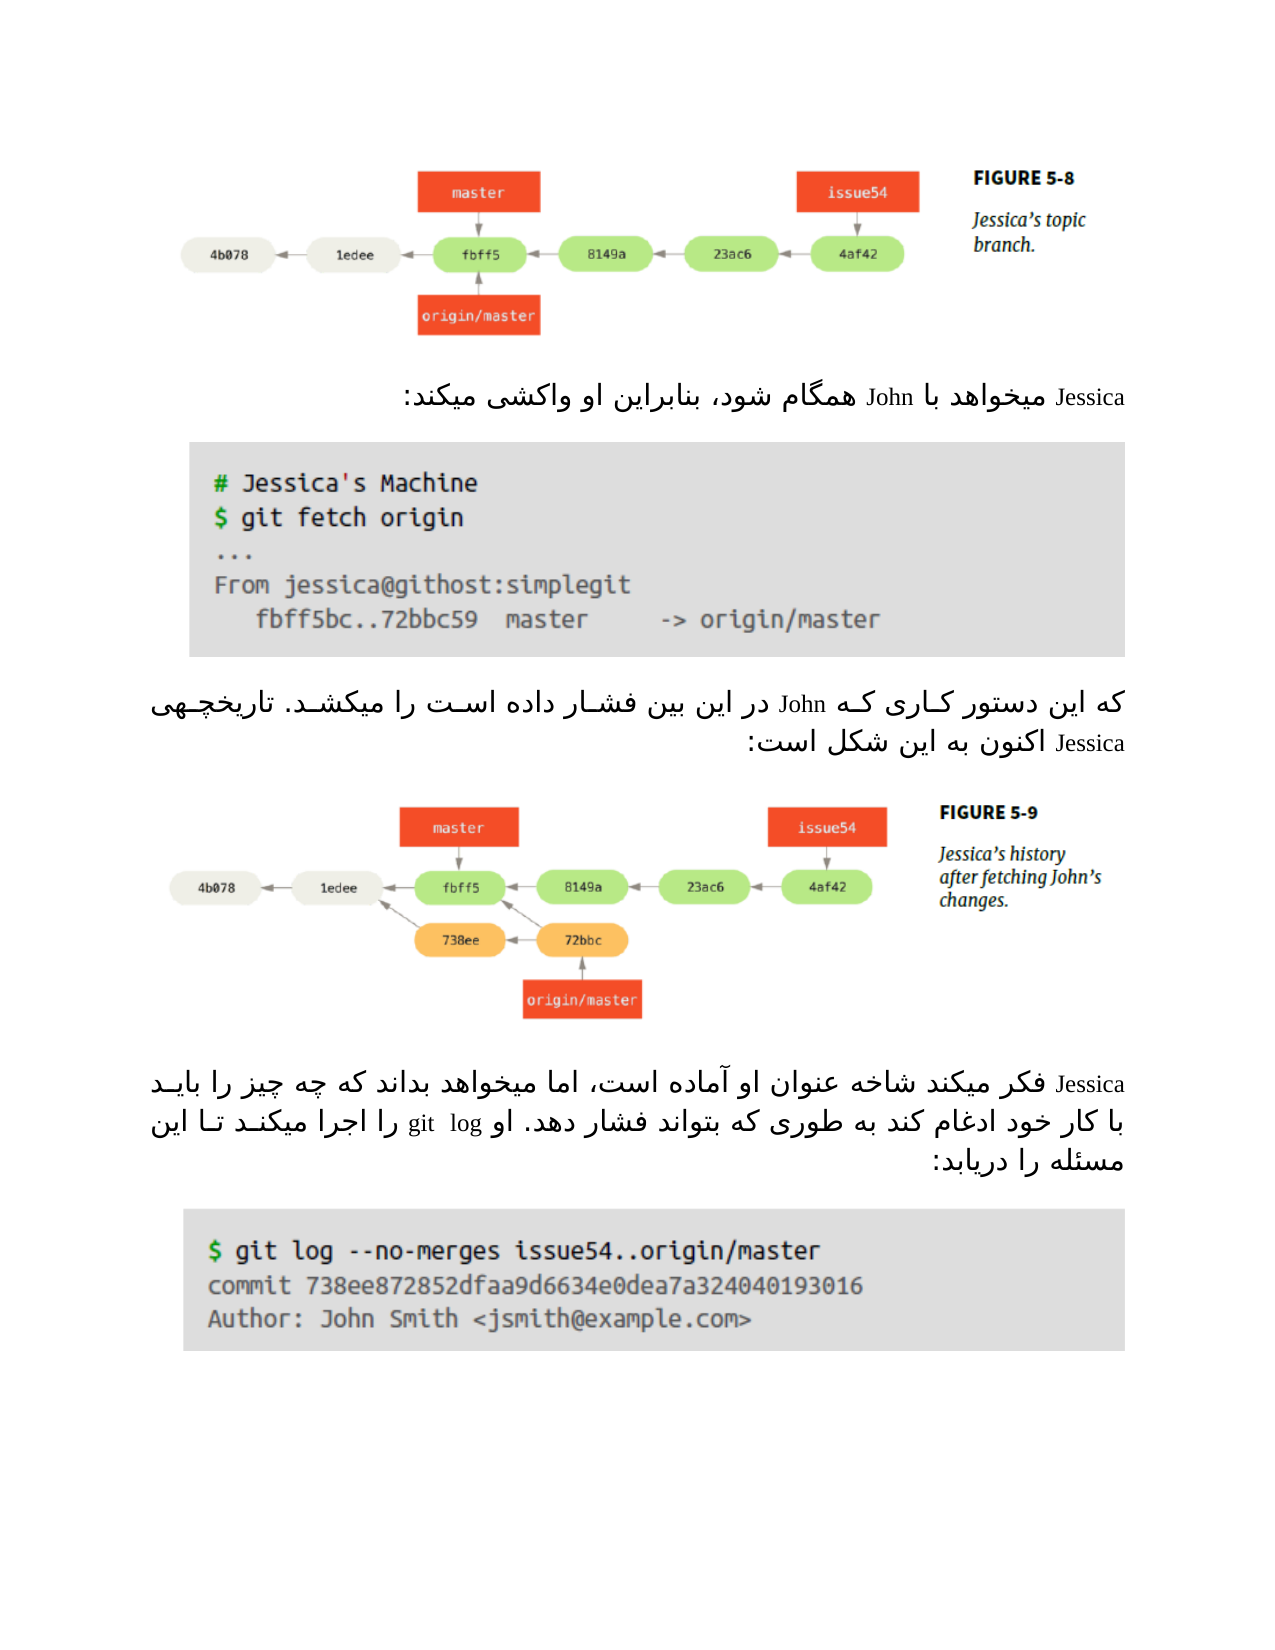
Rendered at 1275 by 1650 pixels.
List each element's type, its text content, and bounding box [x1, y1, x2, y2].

text Jessica فکر میکند شاخه عنوان او آماده است، اما میخواهد بداند که چه چیز را باید با کار خود ادغام کند به طوری که بتواند فشار دهد. او git log را اجرا میکند تا این مسئله را دریابد: [150, 1065, 1125, 1177]
text که این دستور کاری که John در این بین فشار داده است را میکشد. تاریخچهی Jessica اکنون به این شکل است: [150, 685, 1125, 758]
text Jessica میخواهد با John همگام شود، بنابراین او واکشی میکند: [150, 378, 1125, 412]
